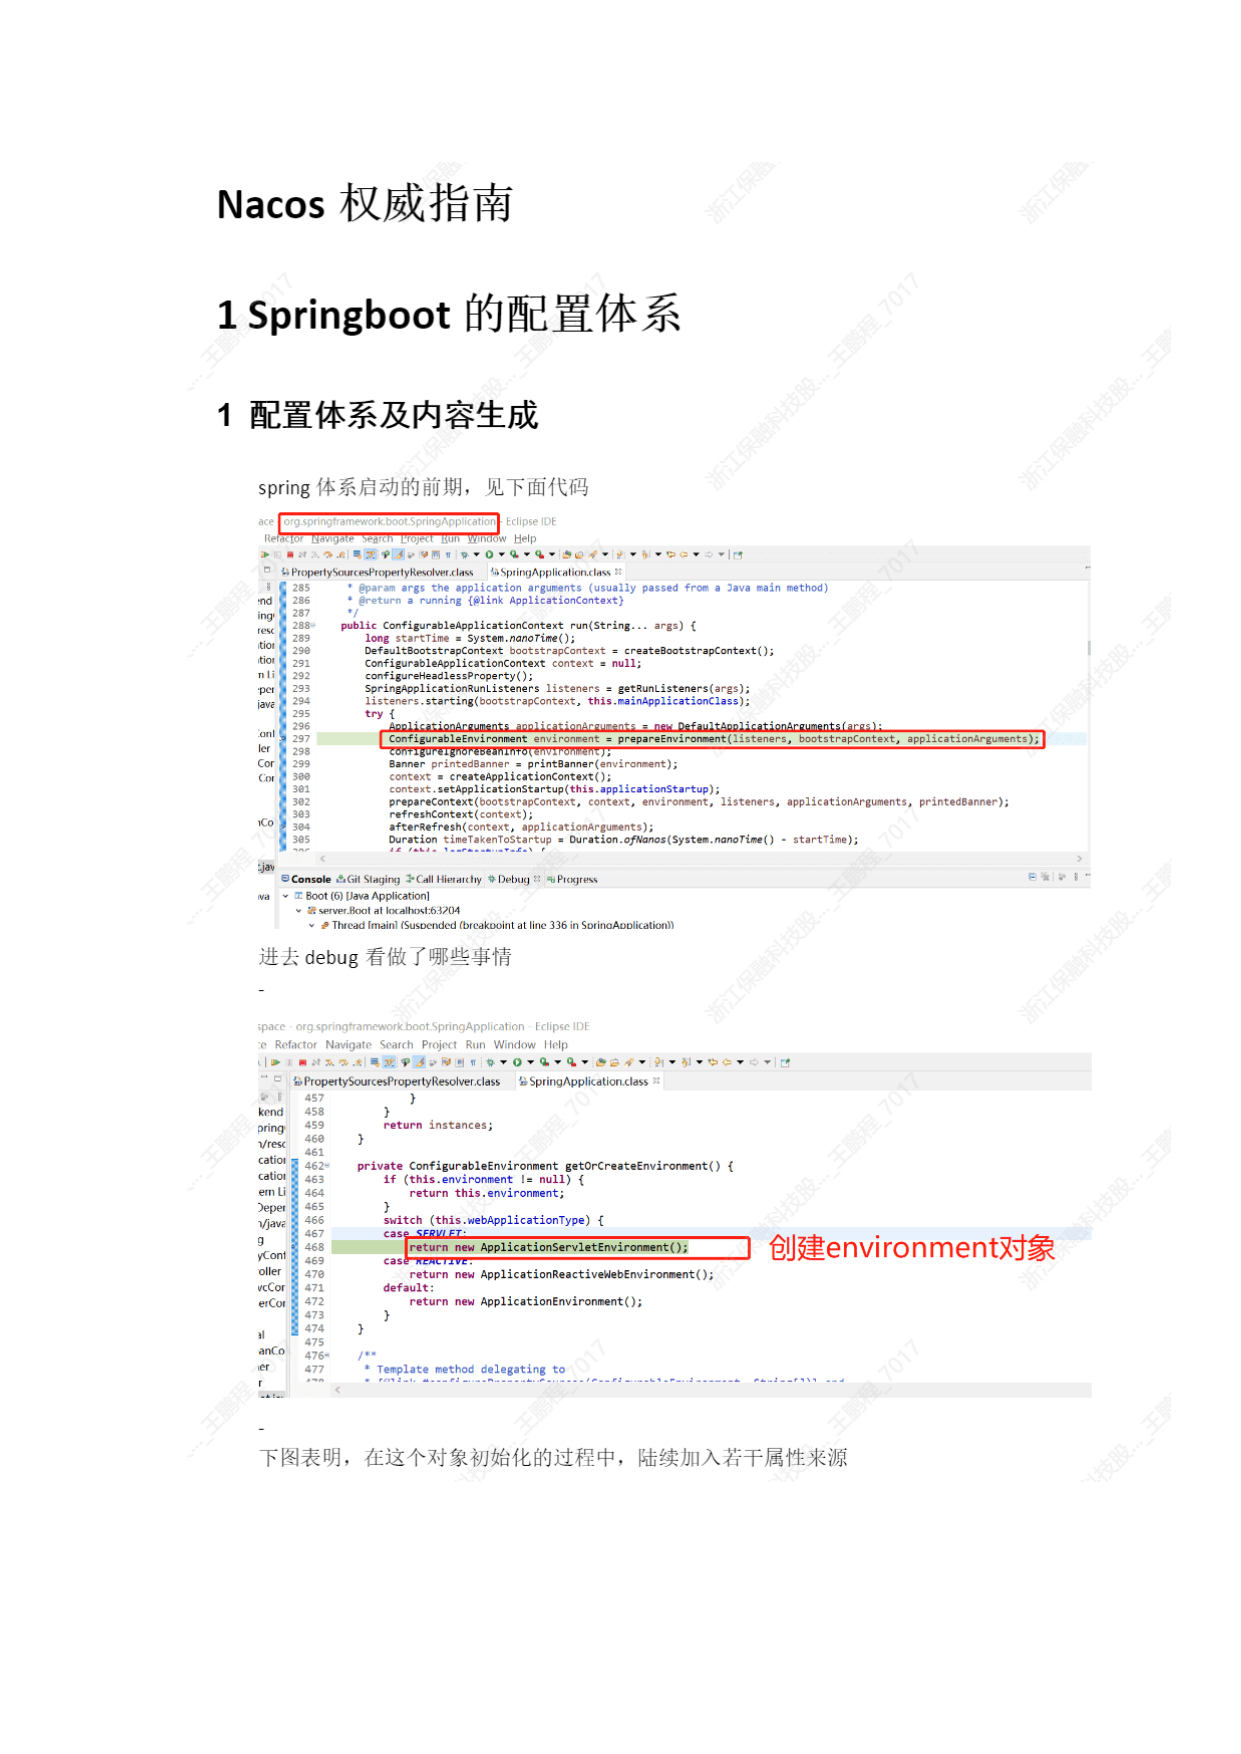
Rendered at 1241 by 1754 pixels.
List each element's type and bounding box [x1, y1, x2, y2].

picture [187, 162, 1172, 1482]
